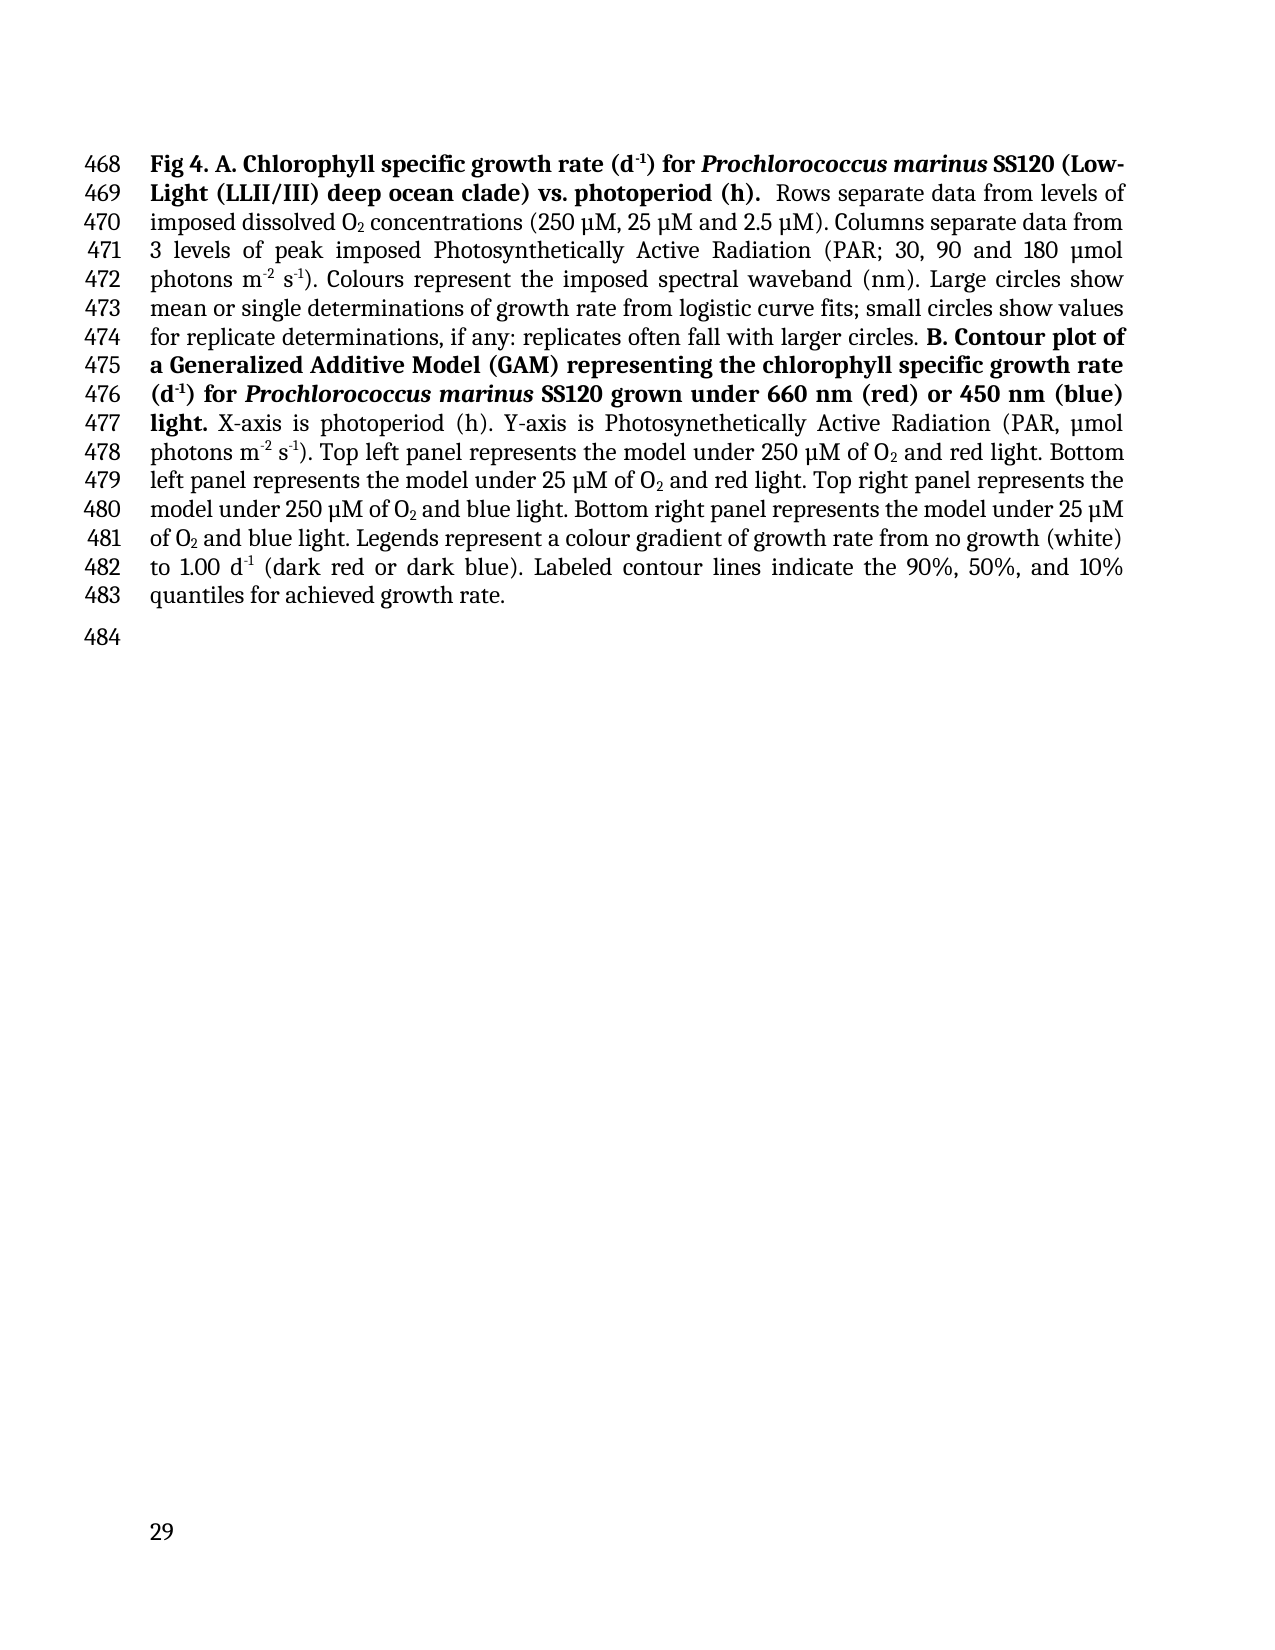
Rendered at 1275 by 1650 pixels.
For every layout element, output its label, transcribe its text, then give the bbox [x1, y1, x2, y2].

text Fig 4. A. Chlorophyll specific growth rate (d-1) for Prochlorococcus marinus SS120 (Low-Light (LLII/III) deep ocean clade) vs. photoperiod (h). Rows separate data from levels of imposed dissolved O2 concentrations (250 µM, 25 µM and 2.5 µM). Columns separate data from 3 levels of peak imposed Photosynthetically Active Radiation (PAR; 30, 90 and 180 µmol photons m-2 s-1). Colours represent the imposed spectral waveband (nm). Large circles show mean or single determinations of growth rate from logistic curve fits; small circles show values for replicate determinations, if any: replicates often fall with larger circles. B. Contour plot of a Generalized Additive Model (GAM) representing the chlorophyll specific growth rate (d-1) for Prochlorococcus marinus SS120 grown under 660 nm (red) or 450 nm (blue) light. X-axis is photoperiod (h). Y-axis is Photosynethetically Active Radiation (PAR, µmol photons m-2 s-1). Top left panel represents the model under 250 µM of O2 and red light. Bottom left panel represents the model under 25 µM of O2 and red light. Top right panel represents the model under 250 µM of O2 and blue light. Bottom right panel represents the model under 25 µM of O2 and blue light. Legends represent a colour gradient of growth rate from no growth (white) to 1.00 d-1 (dark red or dark blue). Labeled contour lines indicate the 90%, 50%, and 10% quantiles for achieved growth rate. [150, 150, 1125, 610]
